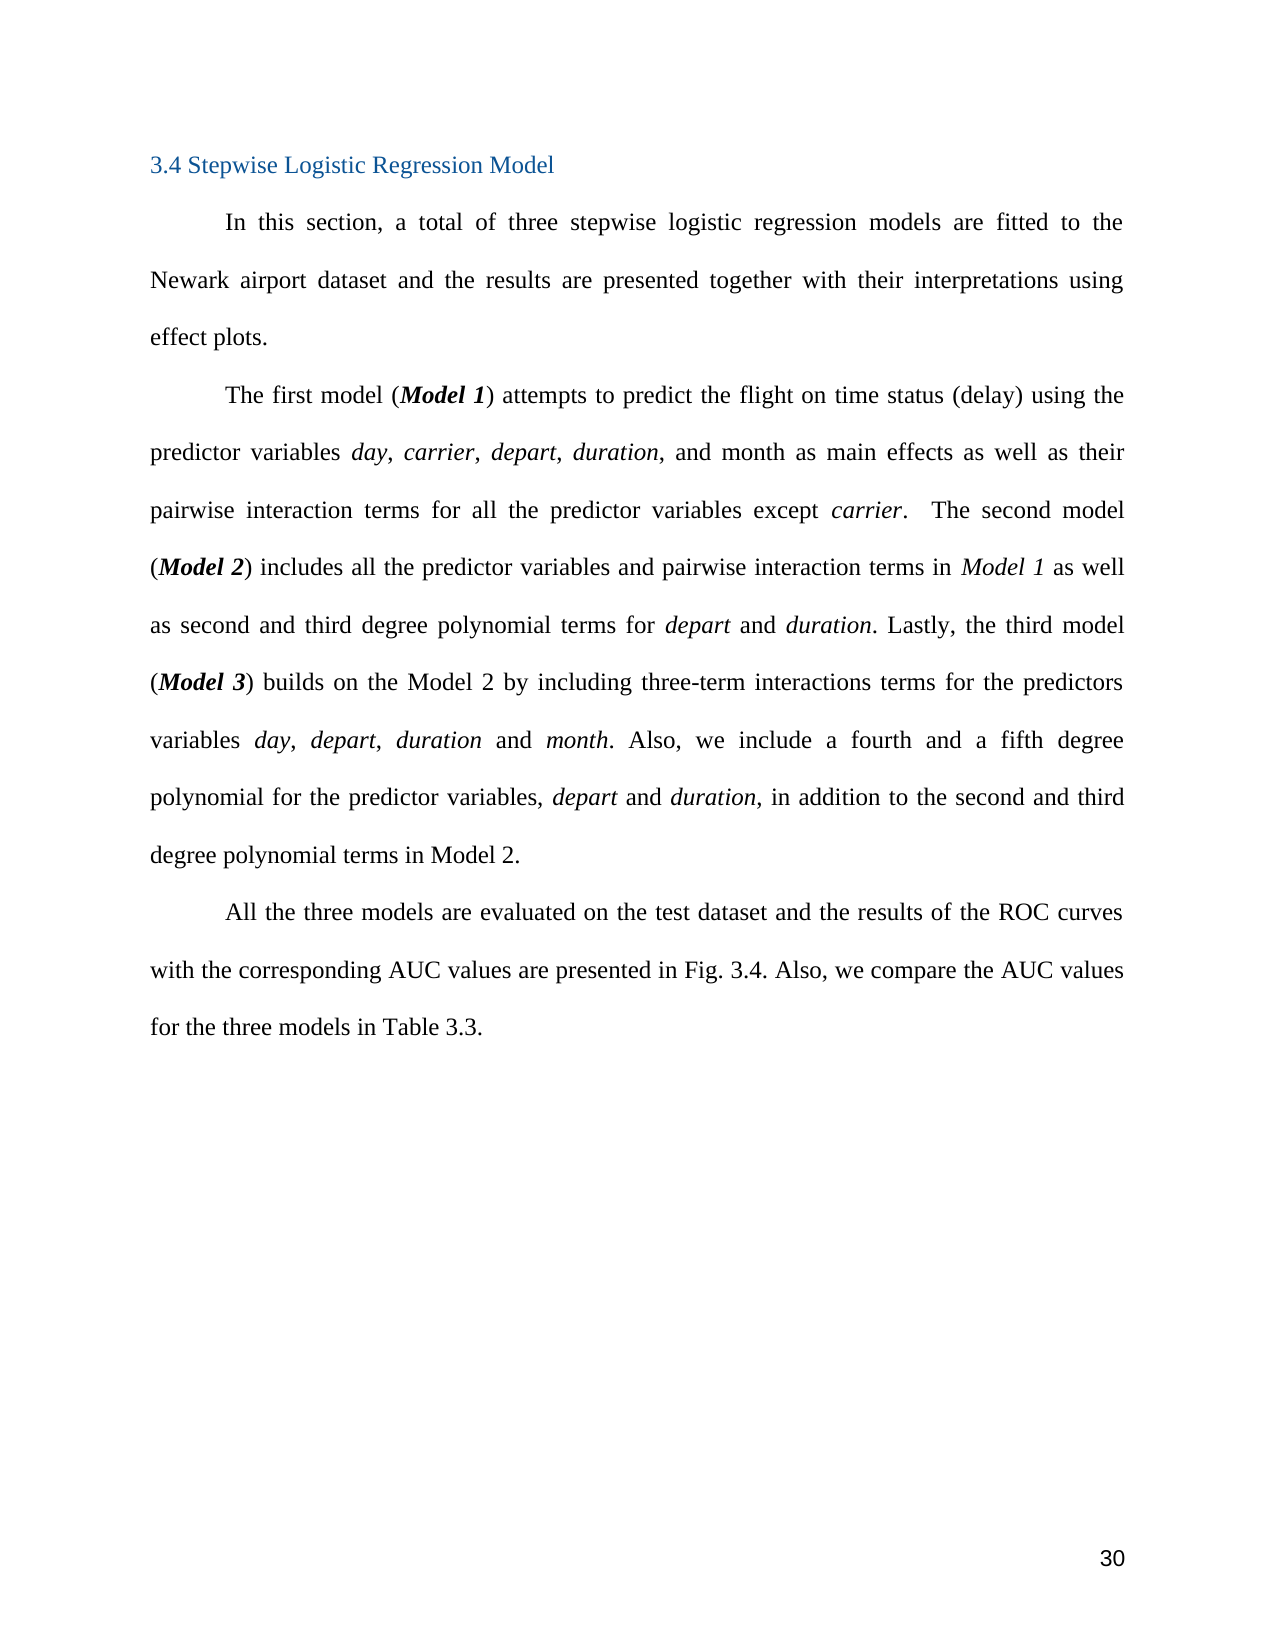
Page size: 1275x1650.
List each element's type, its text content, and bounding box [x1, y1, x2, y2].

text All the three models are evaluated on the test dataset and the results of the ROC curves with the corresponding AUC values are presented in Fig. 3.4. Also, we compare the AUC values for the three models in Table 3.3. [150, 897, 1125, 1041]
subtitle 3.4 Stepwise Logistic Regression Model [150, 150, 1125, 179]
text The first model (Model 1) attempts to predict the flight on time status (delay) using the predictor variables day, carrier, depart, duration, and month as main effects as well as their pairwise interaction terms for all the predictor variables except carrier. The second model (Model 2) includes all the predictor variables and pairwise interaction terms in Model 1 as well as second and third degree polynomial terms for depart and duration. Lastly, the third model (Model 3) builds on the Model 2 by including three-term interactions terms for the predictors variables day, depart, duration and month. Also, we include a fourth and a fifth degree polynomial for the predictor variables, depart and duration, in addition to the second and third degree polynomial terms in Model 2. [150, 380, 1125, 869]
text In this section, a total of three stepwise logistic regression models are fitted to the Newark airport dataset and the results are presented together with their interpretations using effect plots. [150, 207, 1125, 351]
